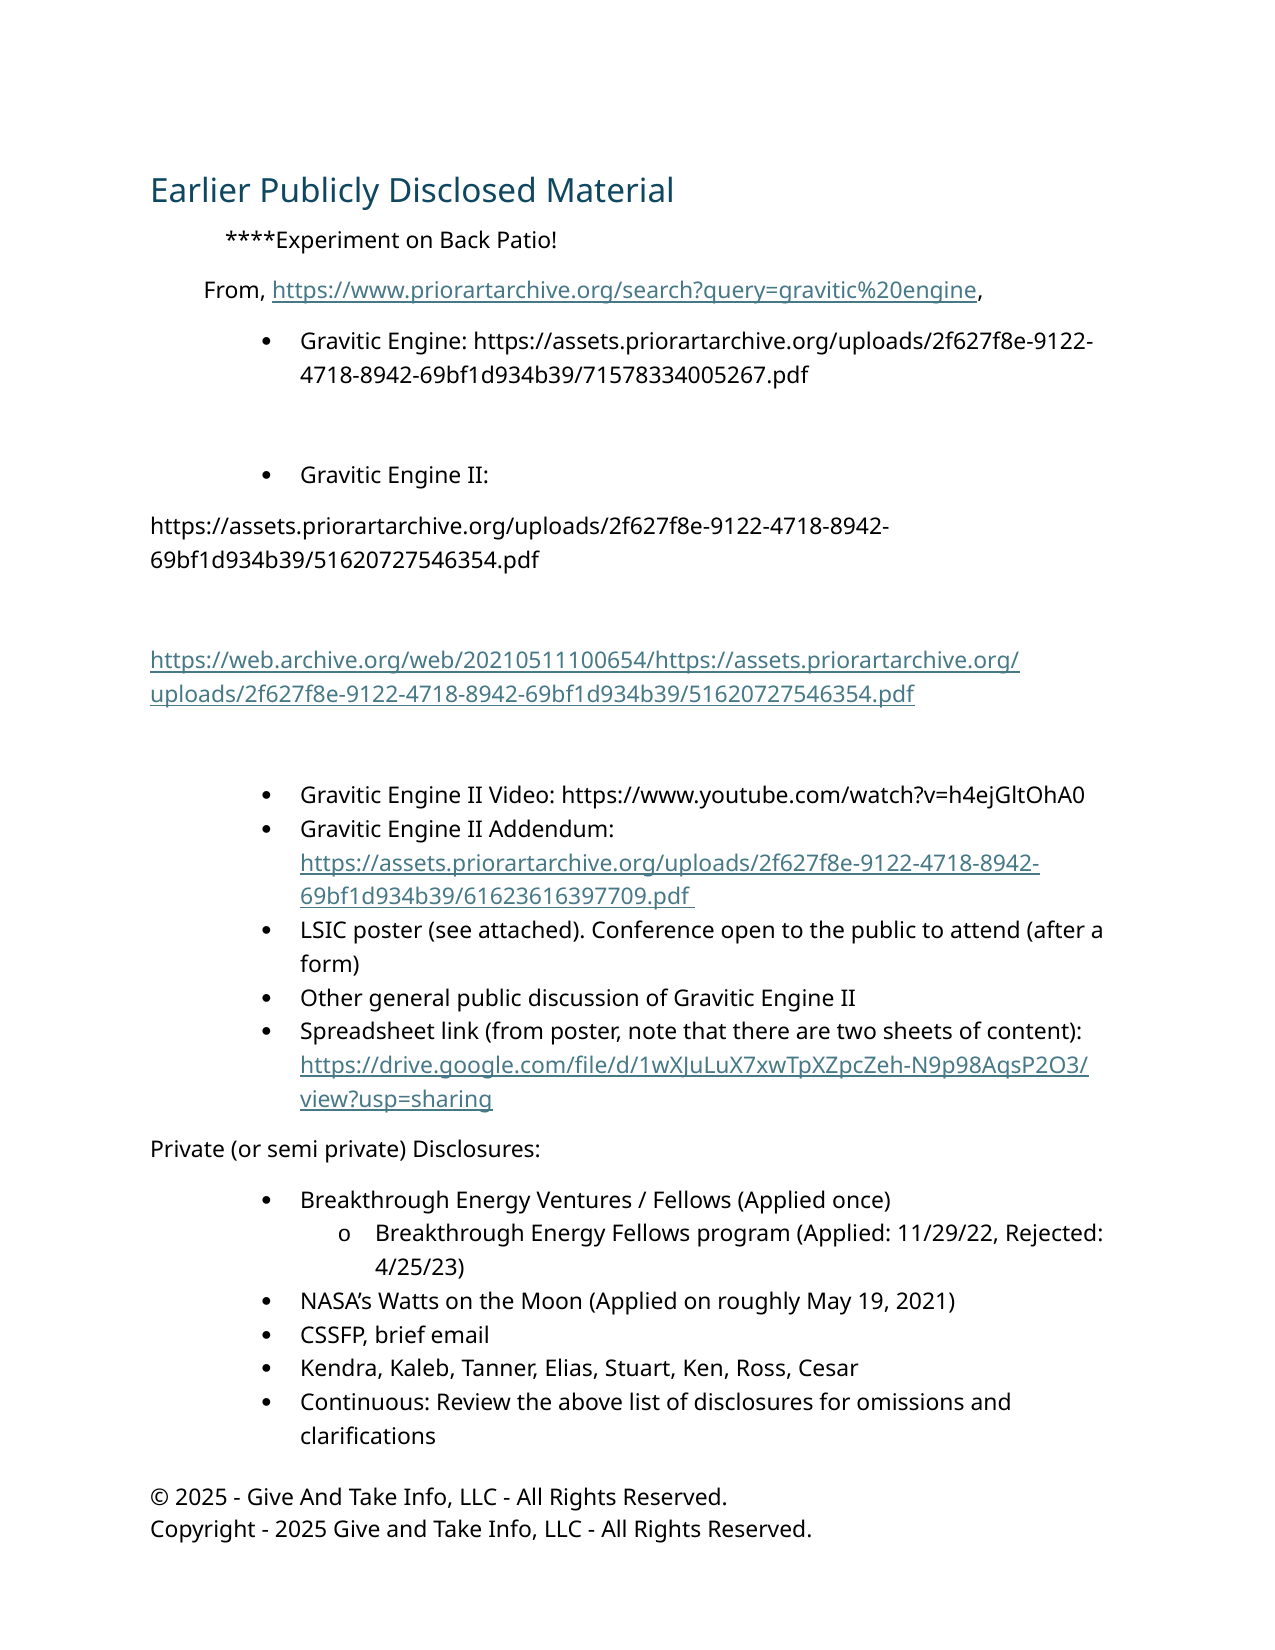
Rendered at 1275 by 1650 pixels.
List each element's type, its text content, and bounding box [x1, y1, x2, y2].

list Kendra, Kaleb, Tanner, Elias, Stuart, Ken, Ross, Cesar [262, 1352, 1125, 1384]
list Gravitic Engine II Video: https://www.youtube.com/watch?v=h4ejGltOhA0 [262, 779, 1125, 810]
list CSSFP, brief email [262, 1319, 1125, 1350]
list Gravitic Engine II Addendum: https://assets.priorartarchive.org/uploads/2f627f8e-9122-4718-8942-69bf1d934b39/61623616397709.pdf [262, 813, 1125, 911]
list Other general public discussion of Gravitic Engine II [262, 981, 1125, 1013]
text Private (or semi private) Disclosures: [150, 1133, 1125, 1164]
text From, https://www.priorartarchive.org/search?query=gravitic%20engine, [150, 274, 1125, 306]
list Spreadsheet link (from poster, note that there are two sheets of content): https://drive.google.com/file/d/1wXJuLuX7xwTpXZpcZeh-N9p98AqsP2O3/view?usp=sharing [262, 1015, 1125, 1114]
list Gravitic Engine II: [262, 459, 1125, 491]
list Continuous: Review the above list of disclosures for omissions and clarifications [262, 1386, 1125, 1451]
text ****Experiment on Back Patio! [150, 224, 1125, 255]
list Breakthrough Energy Fellows program (Applied: 11/29/22, Rejected: 4/25/23) [337, 1217, 1125, 1282]
list LSIC poster (see attached). Conference open to the public to attend (after a form) [262, 914, 1125, 979]
list NASA’s Watts on the Moon (Applied on roughly May 19, 2021) [262, 1285, 1125, 1316]
text https://assets.priorartarchive.org/uploads/2f627f8e-9122-4718-8942-69bf1d934b39/51620727546354.pdf [150, 510, 1125, 575]
list Gravitic Engine: https://assets.priorartarchive.org/uploads/2f627f8e-9122-4718-8942-69bf1d934b39/71578334005267.pdf [262, 325, 1125, 390]
list Breakthrough Energy Ventures / Fellows (Applied once) [262, 1183, 1125, 1215]
text https://web.archive.org/web/20210511100654/https://assets.priorartarchive.org/uploads/2f627f8e-9122-4718-8942-69bf1d934b39/51620727546354.pdf [150, 644, 1125, 709]
subtitle Earlier Publicly Disclosed Material [150, 167, 1125, 212]
